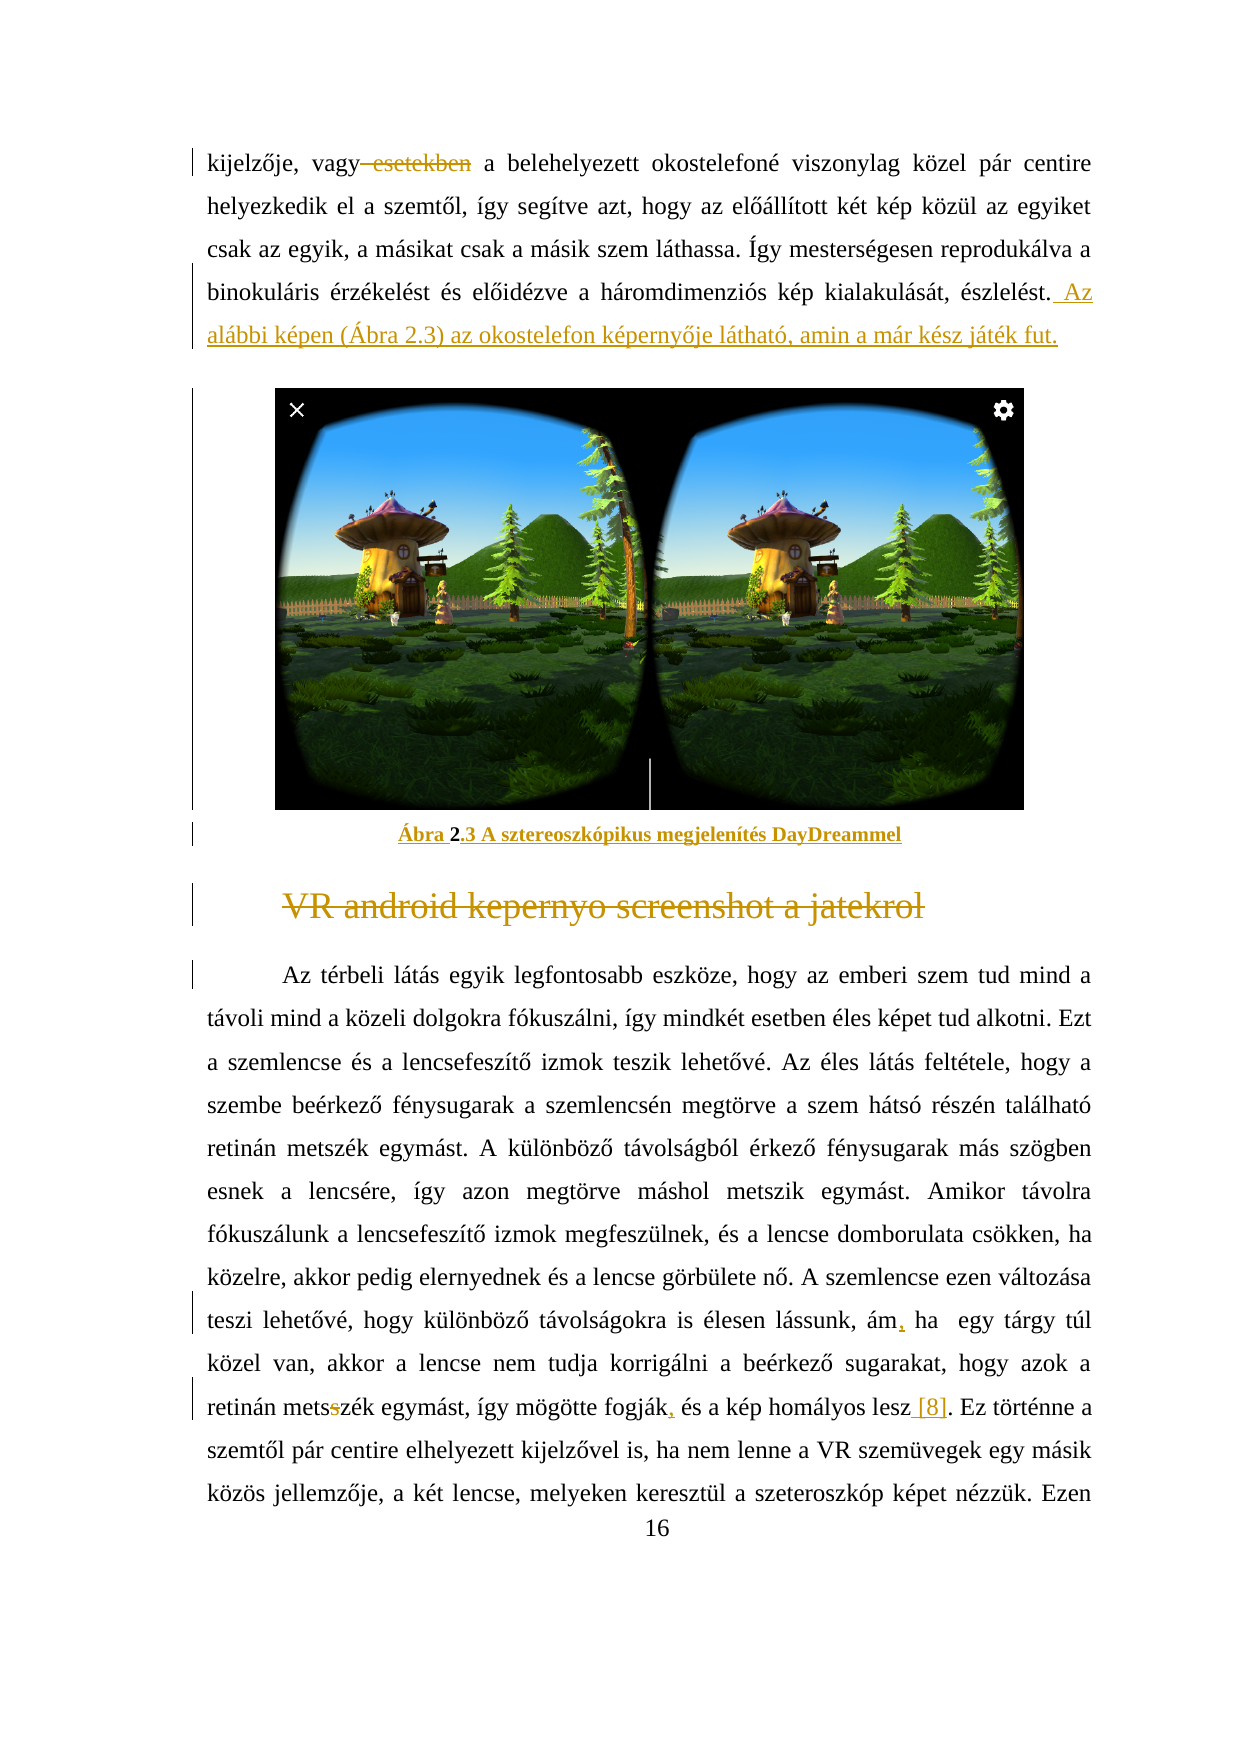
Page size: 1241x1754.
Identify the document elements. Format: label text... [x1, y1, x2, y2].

picture [275, 388, 1024, 810]
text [207, 960, 1092, 1507]
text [207, 148, 1092, 349]
text 2 [207, 822, 1092, 846]
